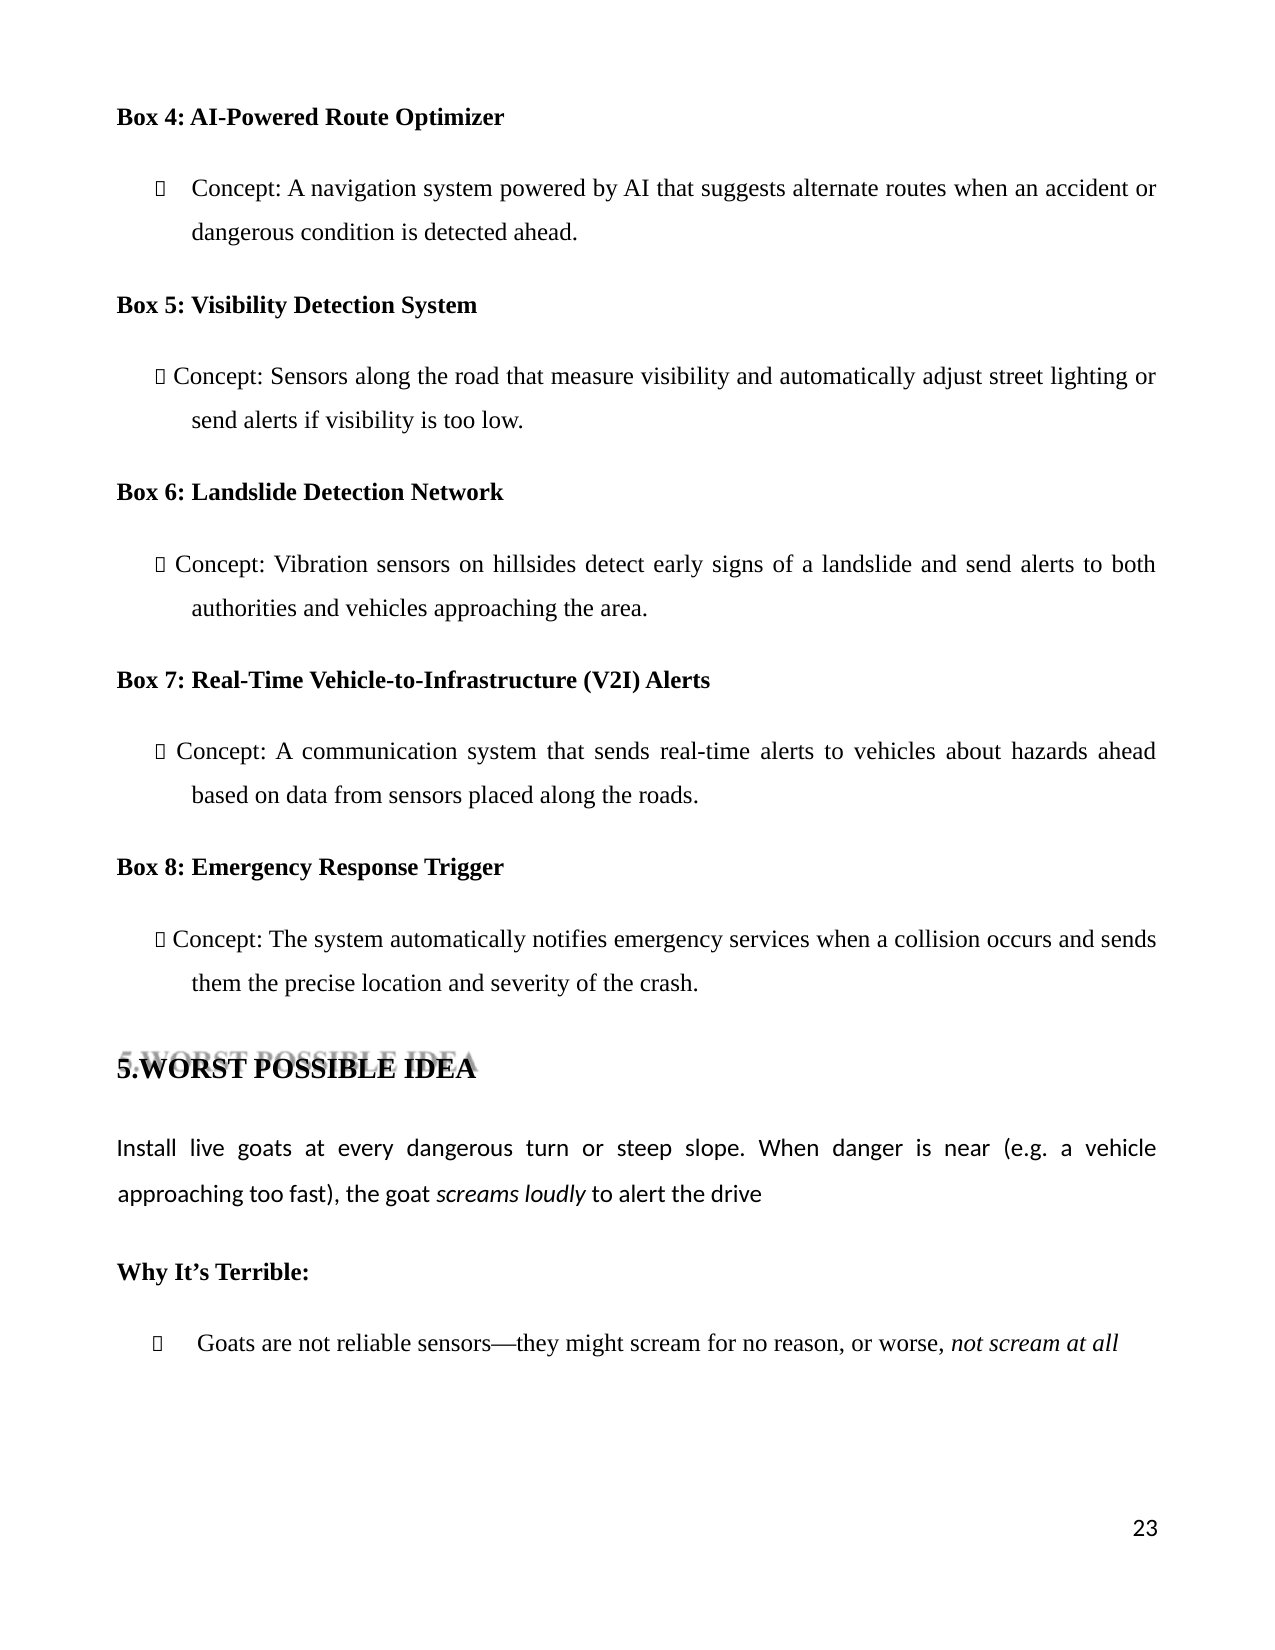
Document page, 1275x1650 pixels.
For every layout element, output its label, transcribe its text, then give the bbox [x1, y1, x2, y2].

text  Concept: A communication system that sends real-time alerts to vehicles about hazards ahead based on data from sensors placed along the roads. [154, 736, 1158, 809]
subtitle Box 5: Visibility Detection System [116, 290, 1157, 318]
subtitle Box 8: Emergency Response Trigger [116, 852, 1157, 881]
picture [98, 1032, 520, 1097]
subtitle Box 4: AI-Powered Route Optimizer [116, 102, 1157, 131]
subtitle 5.WORST POSSIBLE IDEA [116, 1051, 1157, 1084]
text  Concept: A navigation system powered by AI that suggests alternate routes when an accident or dangerous condition is detected ahead. [154, 173, 1158, 246]
text  Goats are not reliable sensors—they might scream for no reason, or worse, not scream at all [118, 1328, 1164, 1358]
text  Concept: Sensors along the road that measure visibility and automatically adjust street lighting or send alerts if visibility is too low. [154, 361, 1158, 433]
text Why It’s Terrible: [116, 1257, 1164, 1286]
text  Concept: Vibration sensors on hillsides detect early signs of a landslide and send alerts to both authorities and vehicles approaching the area. [154, 549, 1158, 621]
text  Concept: The system automatically notifies emergency services when a collision occurs and sends them the precise location and severity of the crash. [154, 924, 1158, 997]
subtitle Box 6: Landslide Detection Network [116, 477, 1157, 506]
subtitle Box 7: Real-Time Vehicle-to-Infrastructure (V2I) Alerts [116, 665, 1157, 693]
text Install live goats at every dangerous turn or steep slope. When danger is near (e.g. a vehicle approaching too fast), the goat screams loudly to alert the drive [116, 1132, 1158, 1209]
